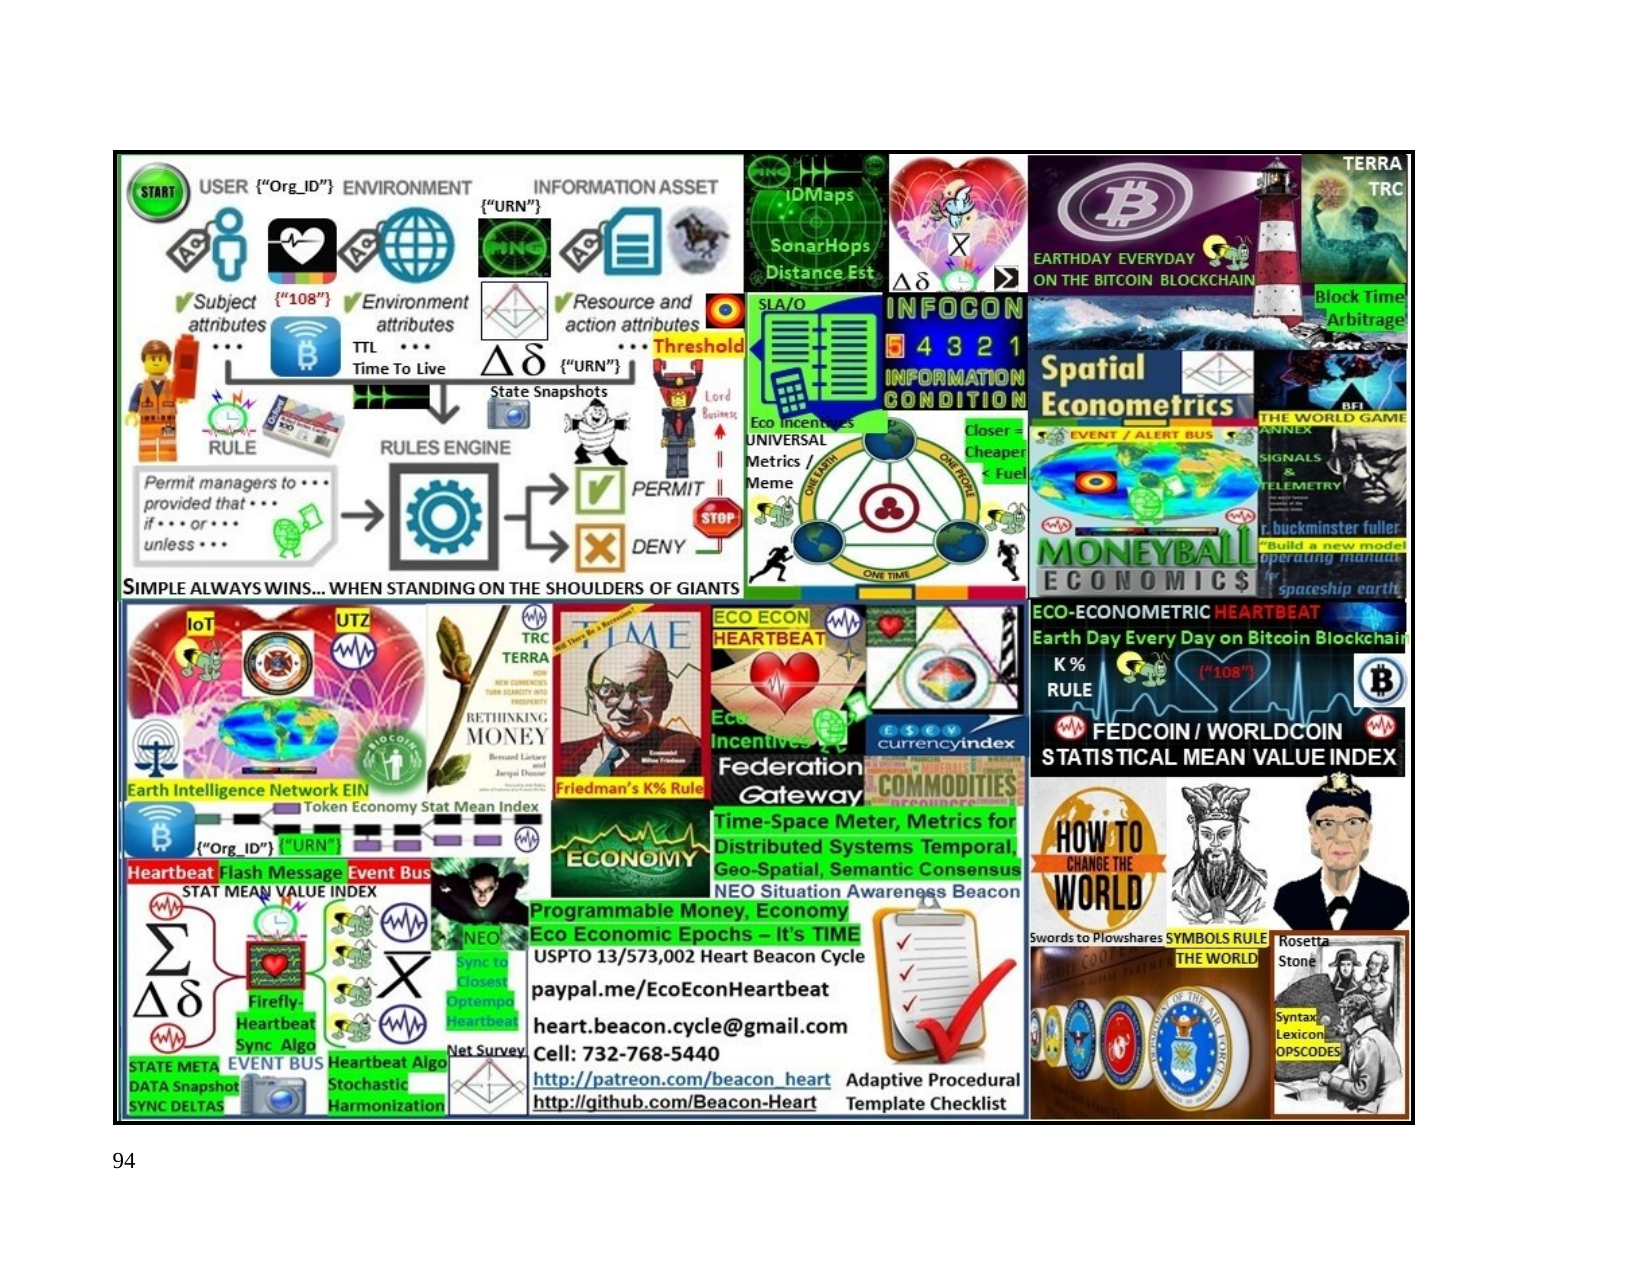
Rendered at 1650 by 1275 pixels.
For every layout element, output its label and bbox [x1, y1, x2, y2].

picture [117, 154, 1411, 1121]
